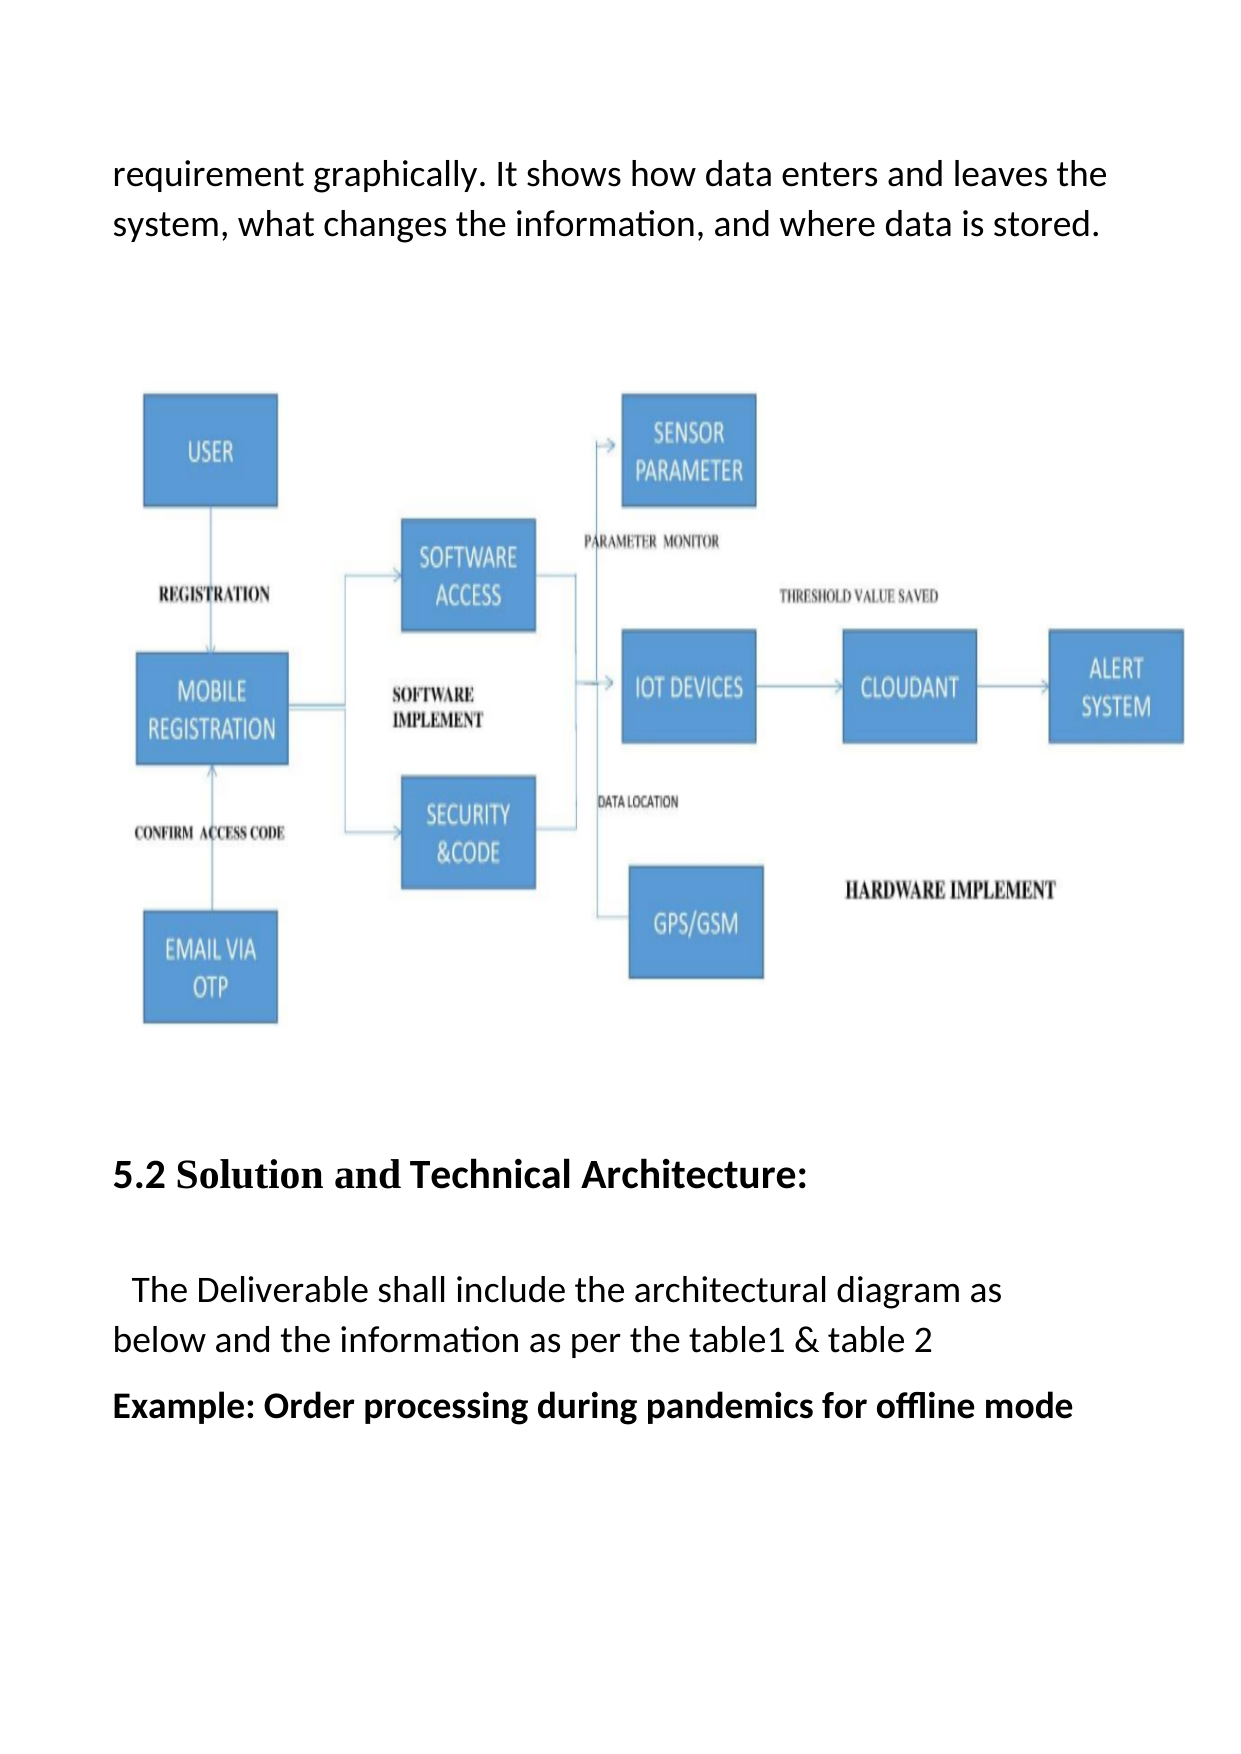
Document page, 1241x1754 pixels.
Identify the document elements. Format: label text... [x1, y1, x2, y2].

text 5.2 Solution and Technical Architecture: [112, 1144, 1128, 1199]
text The Deliverable shall include the architectural diagram as below and the information as per the table1 & table 2 [112, 1266, 1128, 1362]
text Example: Order processing during pandemics for offline mode [112, 1382, 1128, 1428]
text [112, 150, 1128, 245]
picture [112, 331, 1187, 1144]
